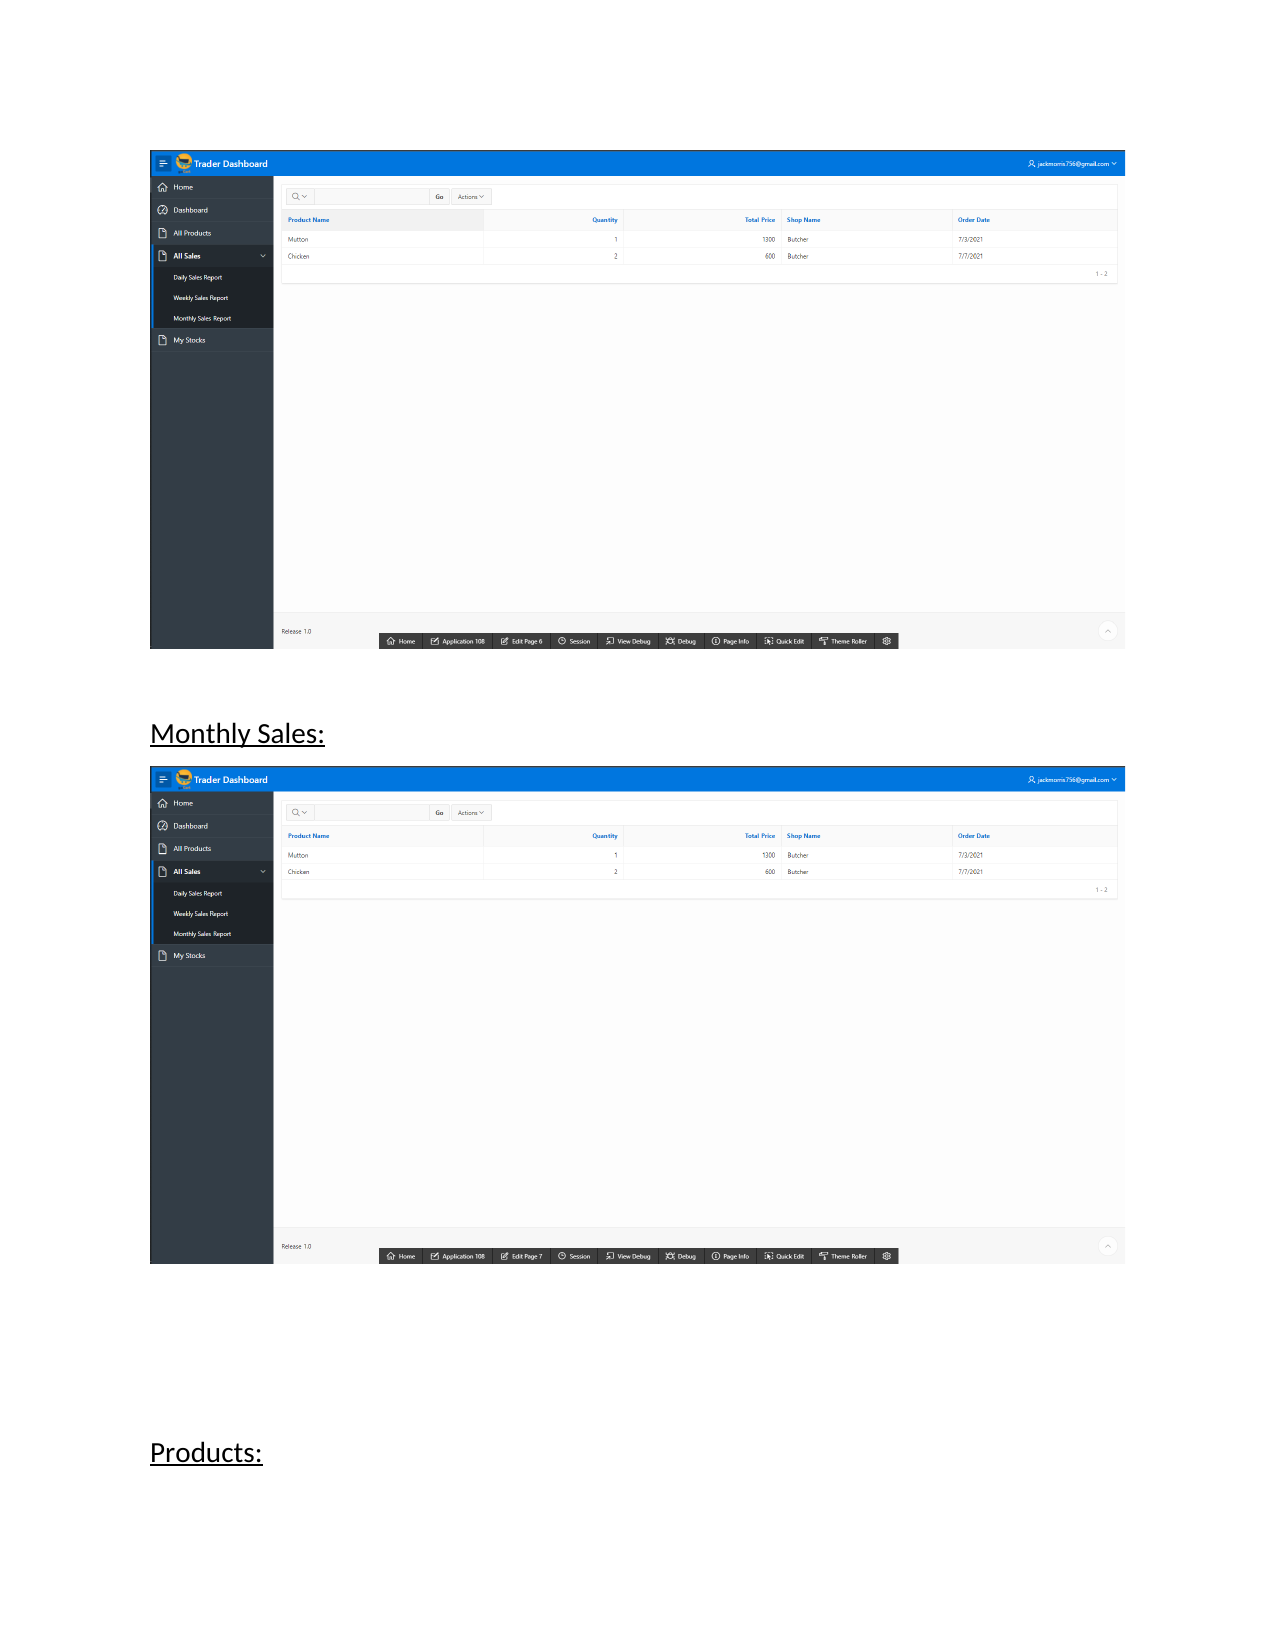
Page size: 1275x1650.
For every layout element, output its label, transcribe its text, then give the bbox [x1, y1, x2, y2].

text Products: [150, 1434, 1125, 1469]
picture [150, 766, 1125, 1264]
text Monthly Sales: [150, 715, 1125, 750]
picture [150, 150, 1125, 649]
